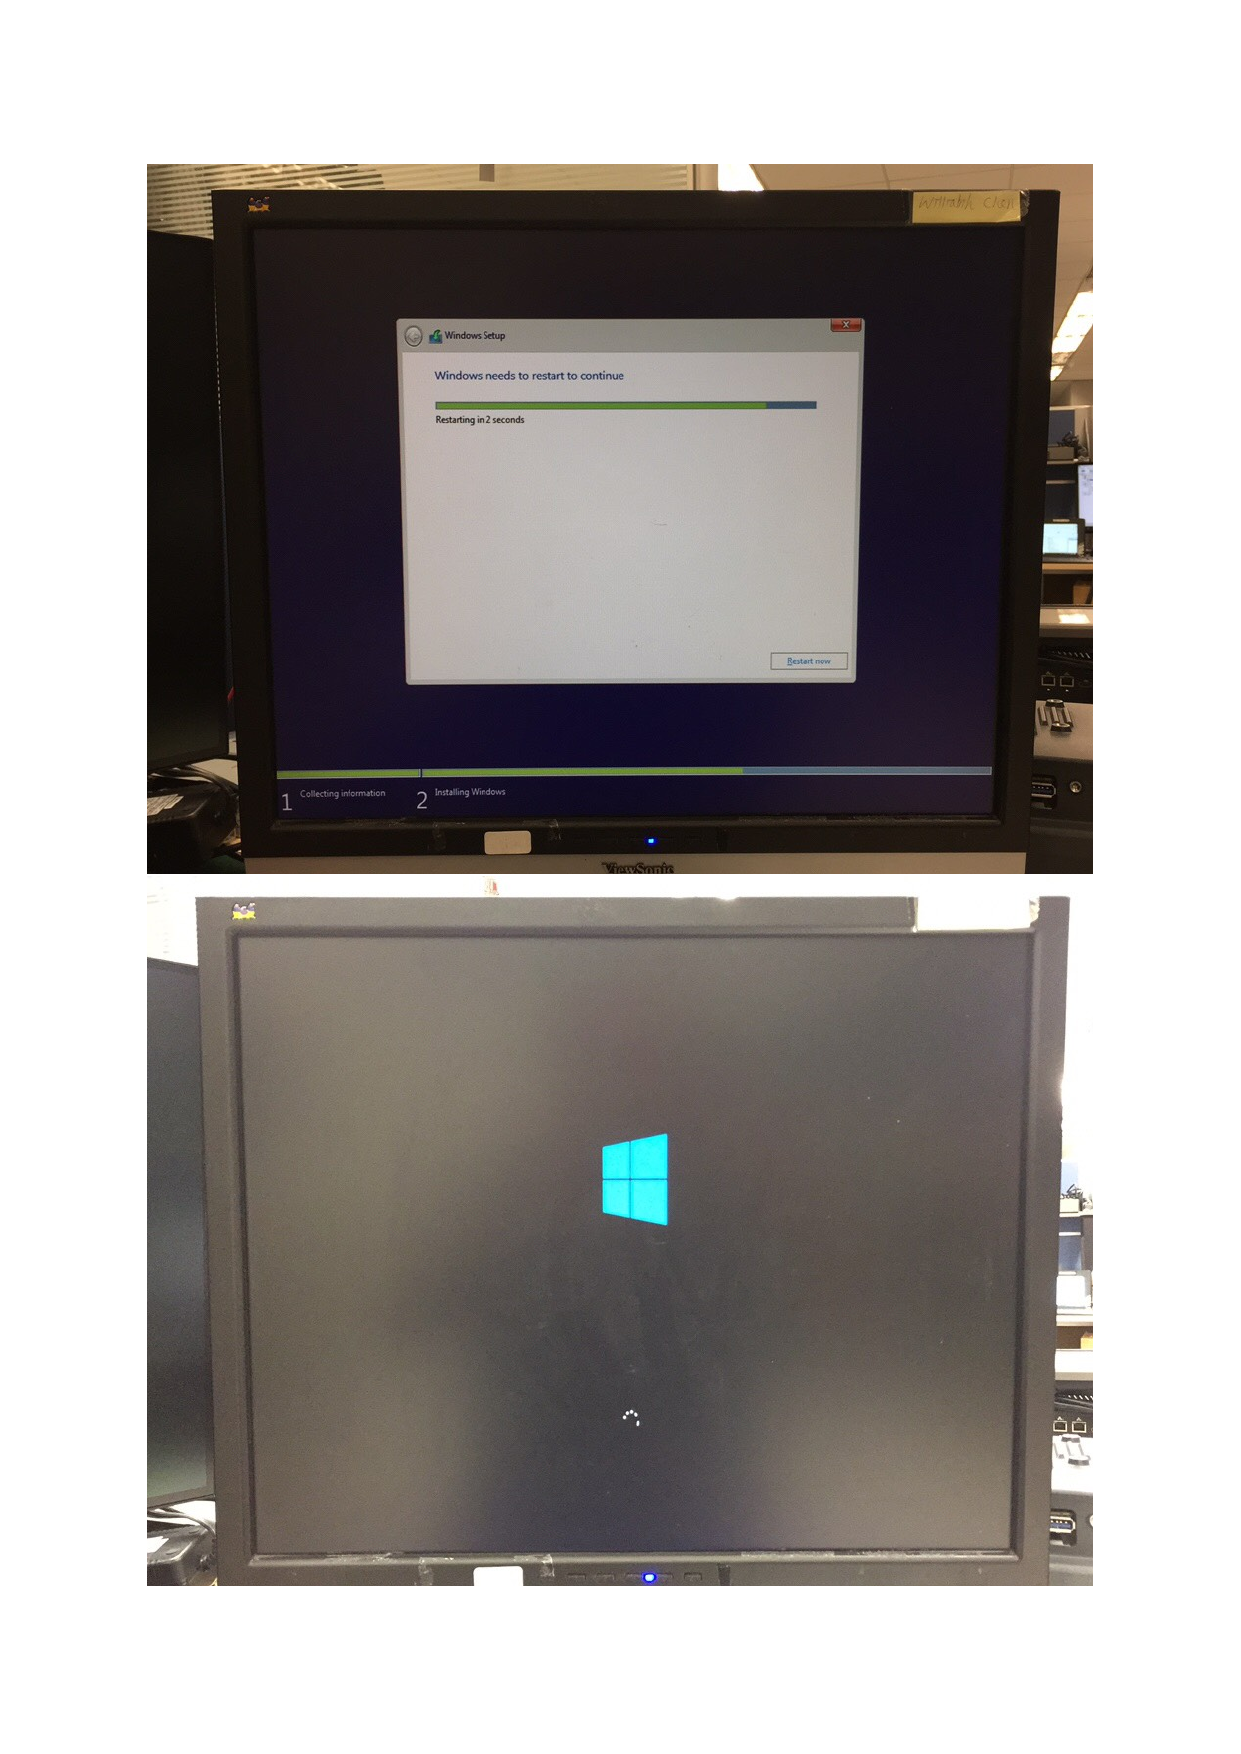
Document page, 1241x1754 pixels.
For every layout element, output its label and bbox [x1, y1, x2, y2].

picture [147, 164, 1093, 874]
picture [147, 876, 1093, 1586]
